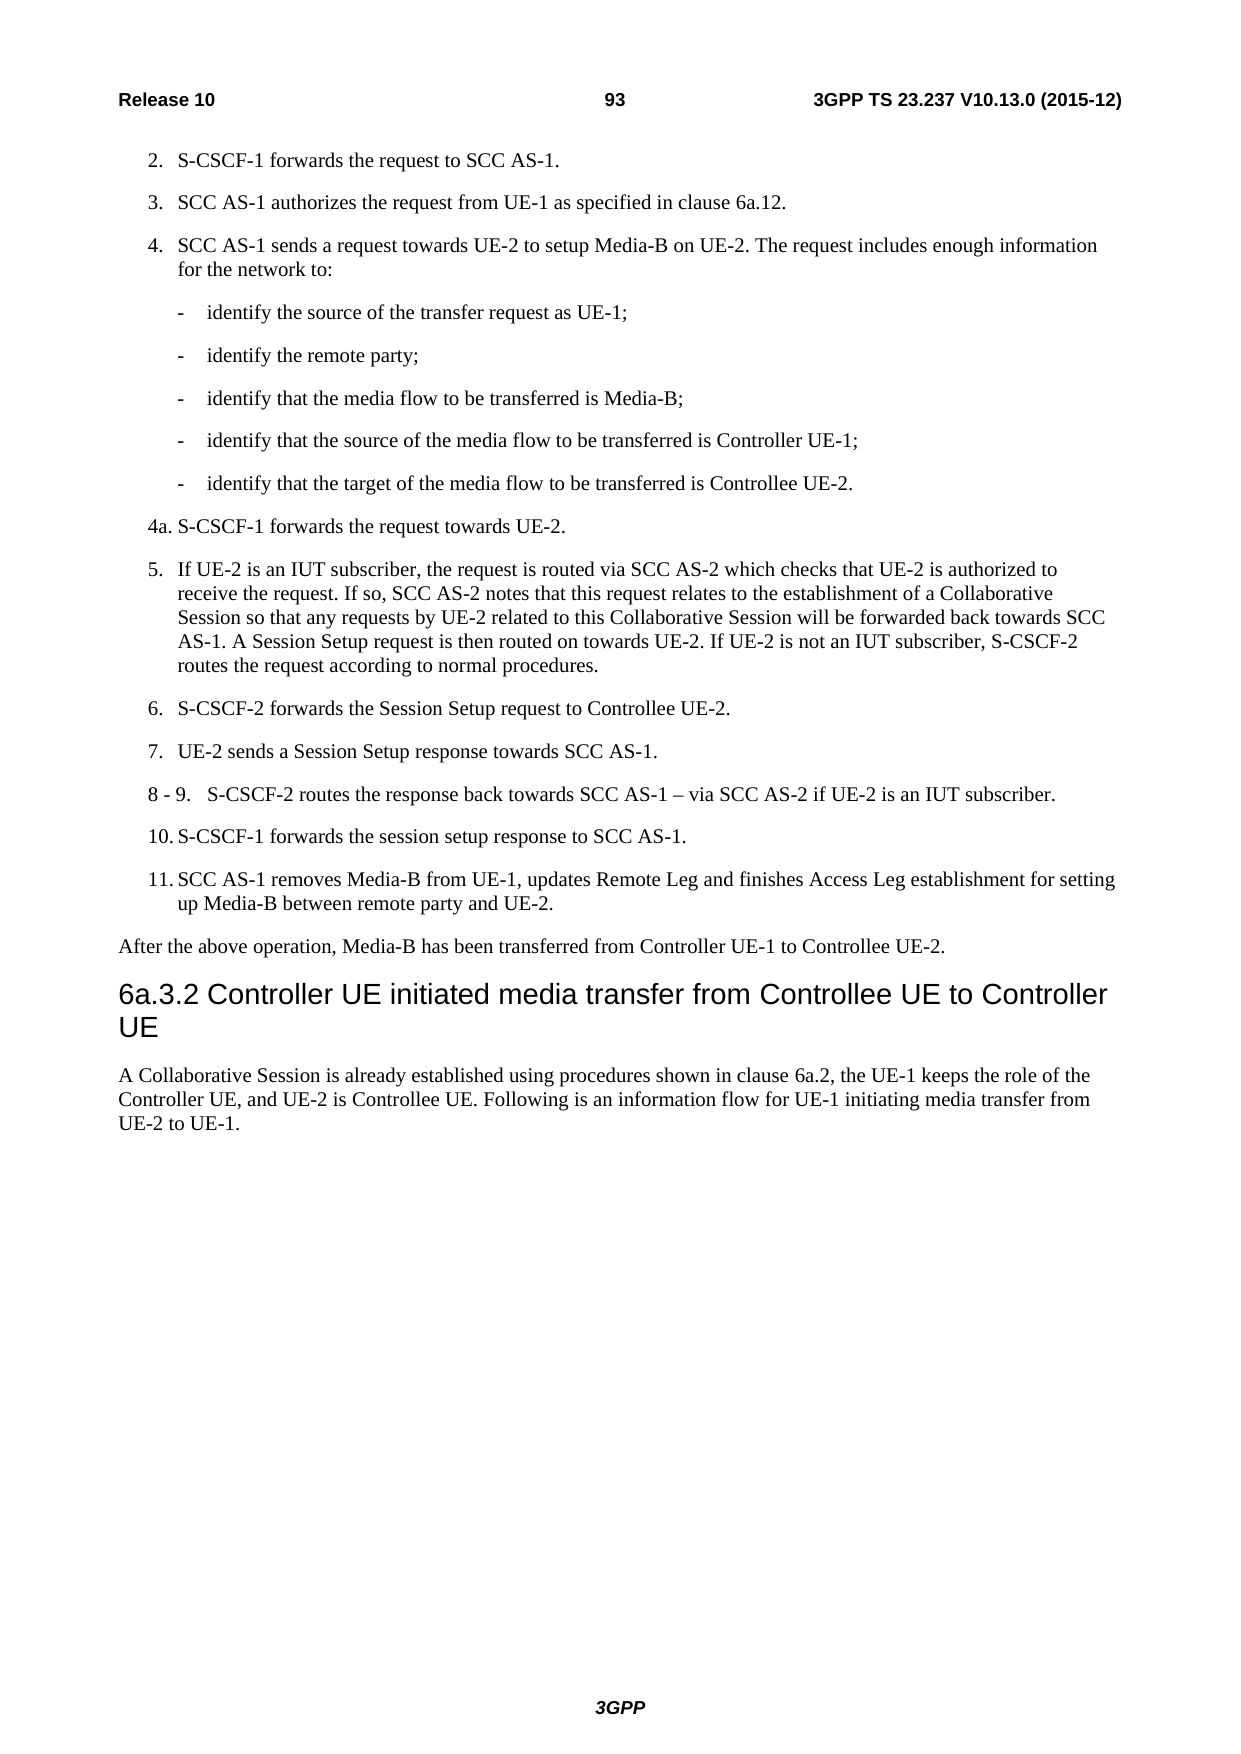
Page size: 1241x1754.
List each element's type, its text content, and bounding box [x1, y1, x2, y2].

subtitle 6a.3.2 Controller UE initiated media transfer from Controllee UE to Controller UE [118, 977, 1122, 1044]
text 8 - 9. S-CSCF-2 routes the response back towards SCC AS-1 – via SCC AS-2 if UE-2 is an IUT subscriber. [148, 782, 1122, 806]
text 4. SCC AS-1 sends a request towards UE-2 to setup Media-B on UE-2. The request includes enough information for the network to: [148, 233, 1122, 281]
text - identify that the target of the media flow to be transferred is Controllee UE-2. [177, 471, 1122, 495]
text 11. SCC AS-1 removes Media-B from UE-1, updates Remote Leg and finishes Access Leg establishment for setting up Media-B between remote party and UE-2. [148, 867, 1122, 915]
text - identify that the source of the media flow to be transferred is Controller UE-1; [177, 428, 1122, 452]
text 3. SCC AS-1 authorizes the request from UE-1 as specified in clause 6a.12. [148, 190, 1122, 214]
text 2. S-CSCF-1 forwards the request to SCC AS-1. [148, 147, 1122, 172]
text 7. UE-2 sends a Session Setup response towards SCC AS-1. [148, 739, 1122, 763]
text - identify that the media flow to be transferred is Media-B; [177, 386, 1122, 410]
text 6. S-CSCF-2 forwards the Session Setup request to Controllee UE-2. [148, 696, 1122, 720]
text 5. If UE-2 is an IUT subscriber, the request is routed via SCC AS-2 which checks that UE-2 is authorized to receive the request. If so, SCC AS-2 notes that this request relates to the establishment of a Collaborative Session so that any requests by UE-2 related to this Collaborative Session will be forwarded back towards SCC AS-1. A Session Setup request is then routed on towards UE-2. If UE-2 is not an IUT subscriber, S-CSCF-2 routes the request according to normal procedures. [148, 557, 1122, 677]
text After the above operation, Media-B has been transferred from Controller UE-1 to Controllee UE-2. [118, 934, 1122, 958]
text 10. S-CSCF-1 forwards the session setup response to SCC AS-1. [148, 824, 1122, 848]
text A Collaborative Session is already established using procedures shown in clause 6a.2, the UE-1 keeps the role of the Controller UE, and UE-2 is Controllee UE. Following is an information flow for UE-1 initiating media transfer from UE-2 to UE-1. [118, 1063, 1122, 1135]
text - identify the source of the transfer request as UE-1; [177, 300, 1122, 324]
text - identify the remote party; [177, 343, 1122, 367]
text 4a. S-CSCF-1 forwards the request towards UE-2. [148, 514, 1122, 538]
